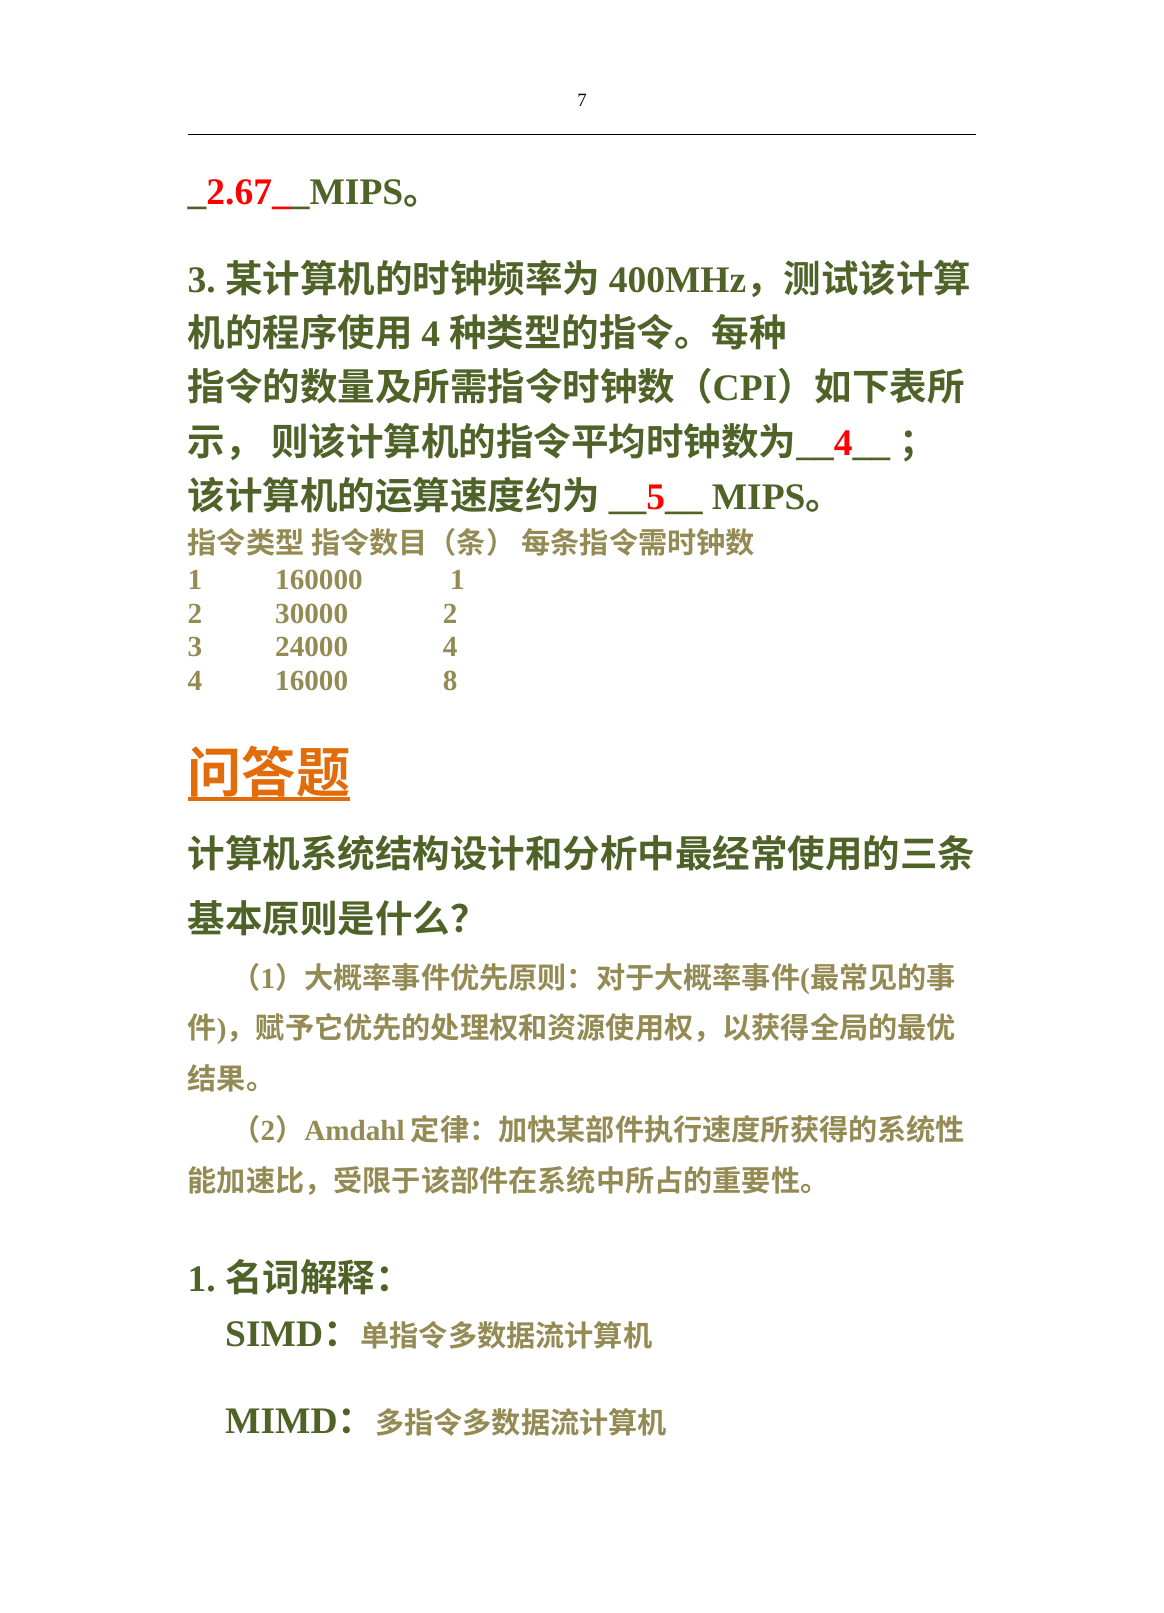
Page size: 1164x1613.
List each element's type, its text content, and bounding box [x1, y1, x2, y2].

text 3 24000 4 [187, 629, 976, 663]
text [187, 161, 976, 215]
text 2 30000 2 [187, 596, 976, 629]
text （2）Amdahl定律：加快某部件执行速度所获得的系统性能加速比，受限于该部件在系统中所占的重要性。 [187, 1106, 976, 1199]
text 1. 名词解释： [187, 1248, 976, 1302]
text （1）大概率事件优先原则：对于大概率事件(最常见的事件)，赋予它优先的处理权和资源使用权，以获得全局的最优结果。 [187, 954, 976, 1098]
text MIMD：多指令多数据流计算机 [187, 1390, 976, 1444]
text SIMD：单指令多数据流计算机 [187, 1302, 976, 1357]
text 指令的数量及所需指令时钟数（CPI）如下表所示， 则该计算机的指令平均时钟数为__4__ ； [187, 357, 976, 466]
text 计算机系统结构设计和分析中最经常使用的三条基本原则是什么？ [187, 824, 976, 943]
text 问答题 [187, 730, 976, 808]
text 1 160000 1 [187, 562, 976, 596]
text 4 16000 8 [187, 663, 976, 696]
text 指令类型 指令数目（条） 每条指令需时钟数 [187, 520, 976, 562]
text 该计算机的运算速度约为 __5__ MIPS。 [187, 466, 976, 520]
text 3. 某计算机的时钟频率为 400MHz，测试该计算机的程序使用 4 种类型的指令。每种 [187, 249, 976, 357]
